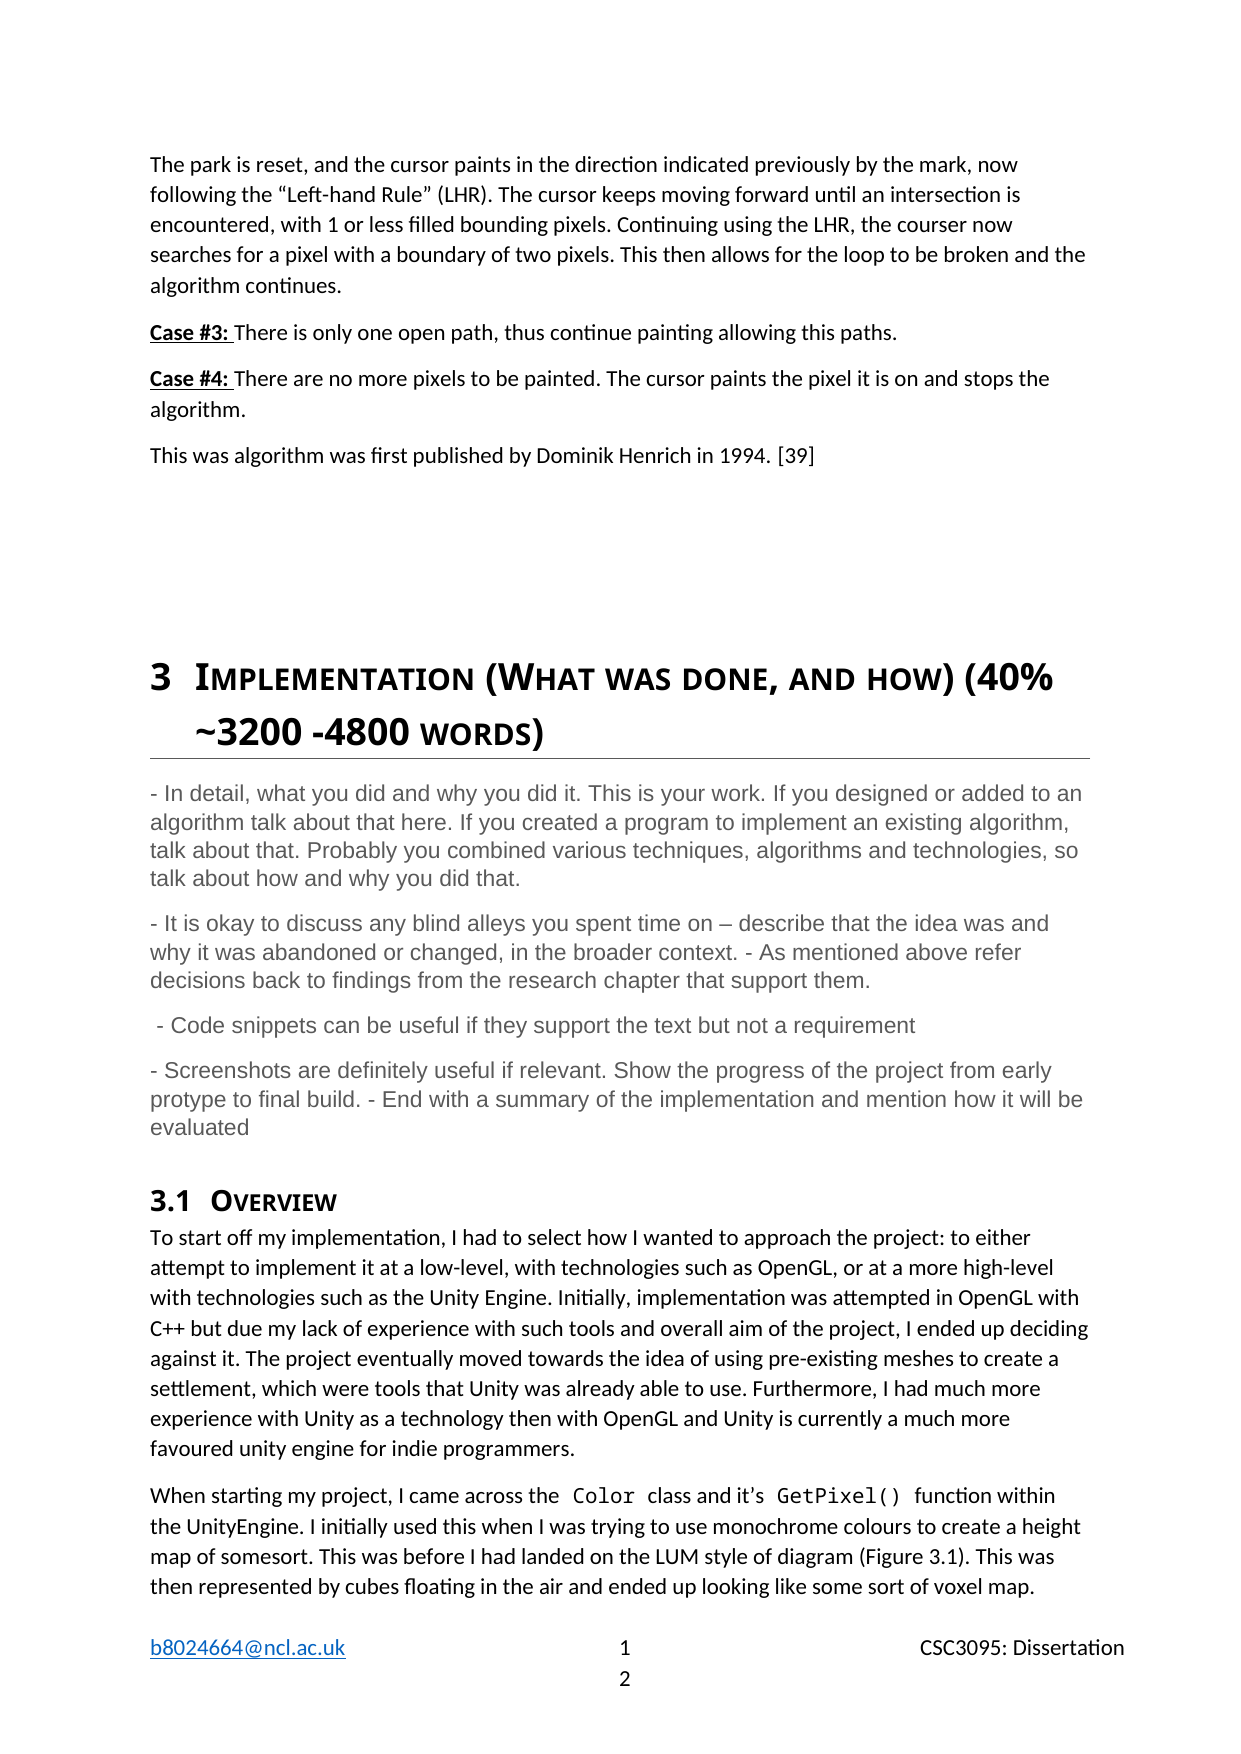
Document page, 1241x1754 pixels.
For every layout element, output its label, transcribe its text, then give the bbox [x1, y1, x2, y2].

text - It is okay to discuss any blind alleys you spent time on – describe that the idea was and why it was abandoned or changed, in the broader context. - As mentioned above refer decisions back to findings from the research chapter that support them. [150, 910, 1090, 994]
text - Code snippets can be useful if they support the text but not a requirement [150, 1012, 1090, 1039]
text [150, 150, 1090, 299]
text To start off my implementation, I had to select how I wanted to approach the project: to either attempt to implement it at a low-level, with technologies such as OpenGL, or at a more high-level with technologies such as the Unity Engine. Initially, implementation was attempted in OpenGL with C++ but due my lack of experience with such tools and overall aim of the project, I ended up deciding against it. The project eventually moved towards the idea of using pre-existing meshes to create a settlement, which were tools that Unity was already able to use. Furthermore, I had much more experience with Unity as a technology then with OpenGL and Unity is currently a much more favoured unity engine for indie programmers. [150, 1223, 1090, 1463]
text - Screenshots are definitely useful if relevant. Show the progress of the project from early protype to final build. - End with a summary of the implementation and mention how it will be evaluated [150, 1057, 1090, 1141]
text This was algorithm was first published by Dominik Henrich in 1994. [150, 442, 1090, 470]
text When starting my project, I came across the Color class and it’s GetPixel() function within the UnityEngine. I initially used this when I was trying to use monochrome colours to create a height map of somesort. This was before I had landed on the LUM style of diagram (Figure 3.1). This was then represented by cubes floating in the air and ended up looking like some sort of voxel map. [150, 1481, 1090, 1601]
text Case #3: There is only one open path, thus continue painting allowing this paths. [150, 318, 1090, 346]
subtitle Overview [150, 1180, 1090, 1220]
subtitle Implementation (What was done, and how) (40% ~3200 -4800 words) [150, 650, 1090, 758]
text - In detail, what you did and why you did it. This is your work. If you designed or added to an algorithm talk about that here. If you created a program to implement an existing algorithm, talk about that. Probably you combined various techniques, algorithms and technologies, so talk about how and why you did that. [150, 780, 1090, 892]
text Case #4: There are no more pixels to be painted. The cursor paints the pixel it is on and stops the algorithm. [150, 364, 1090, 423]
